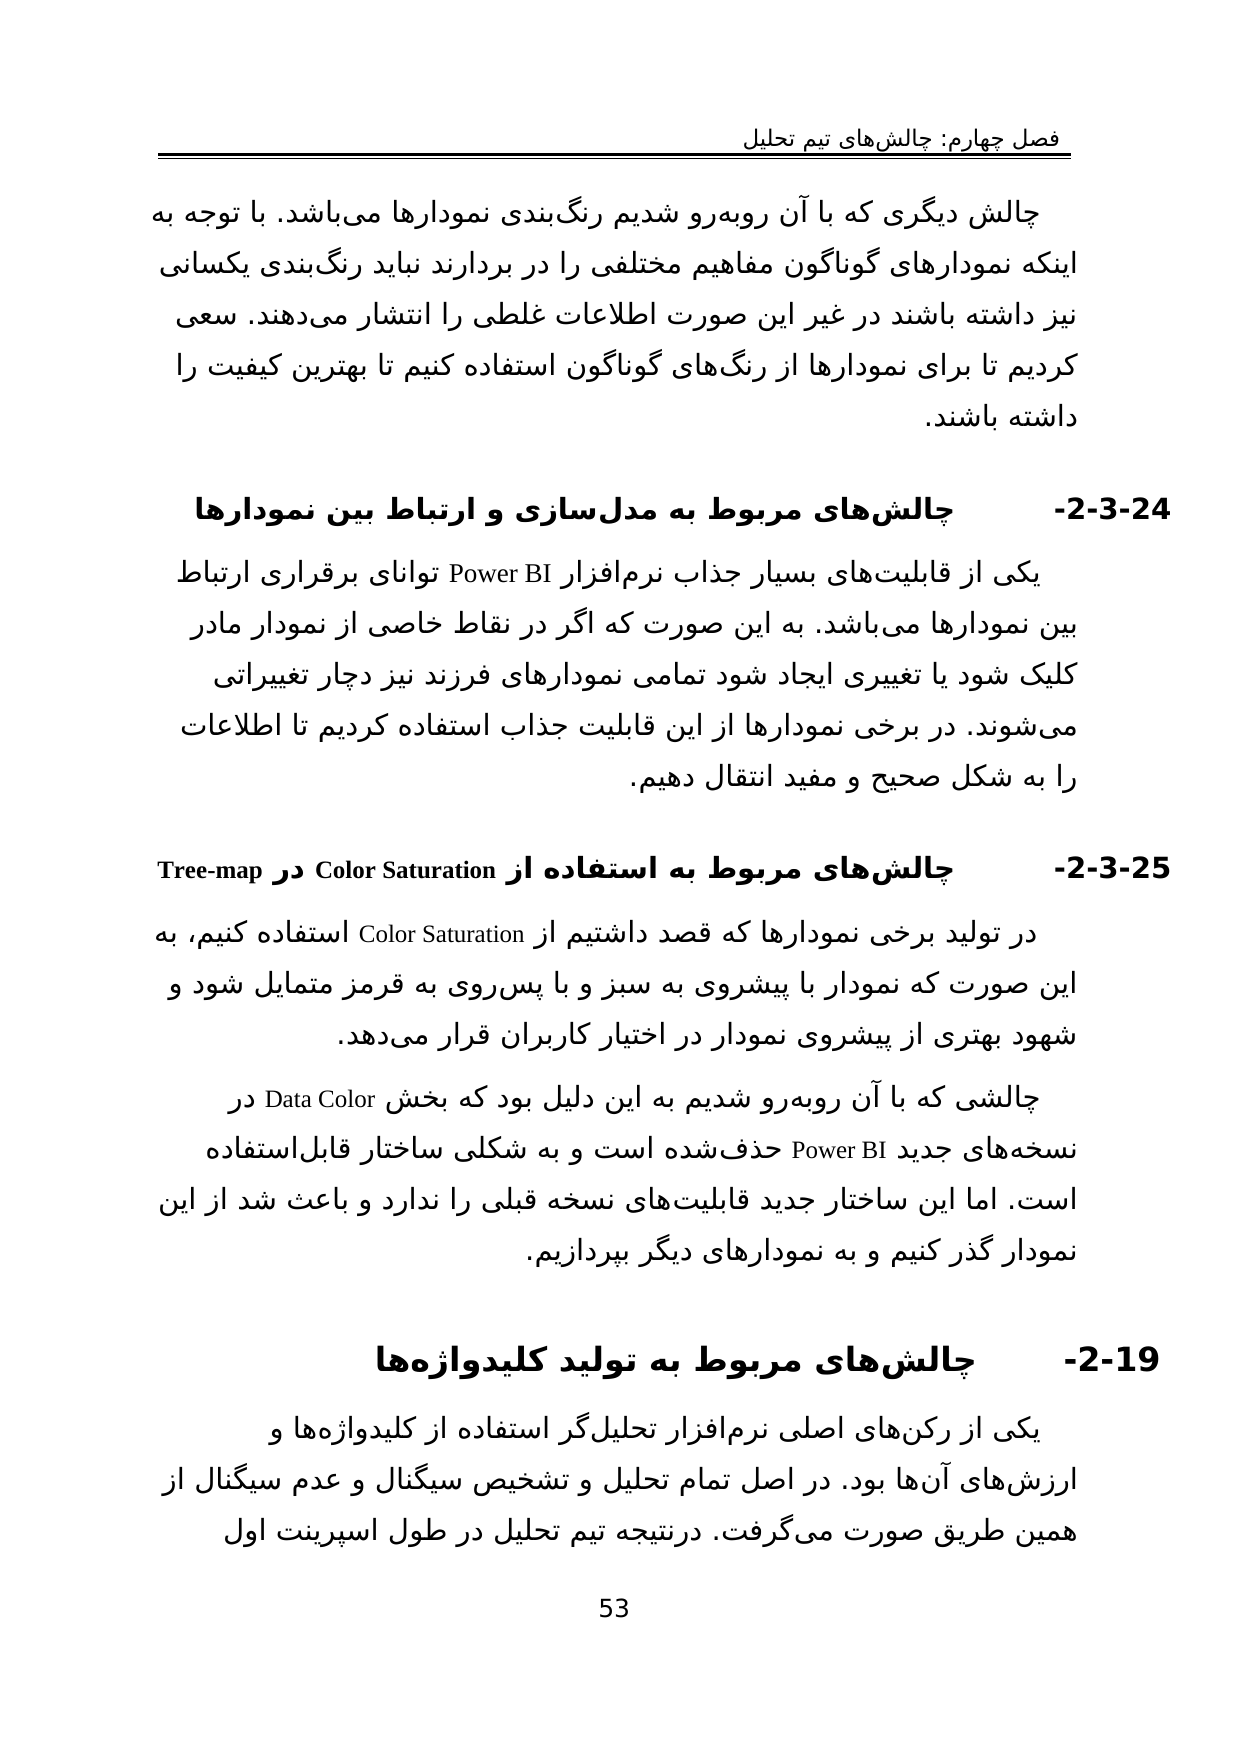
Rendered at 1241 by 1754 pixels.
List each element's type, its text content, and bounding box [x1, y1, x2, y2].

text در تولید برخی نمودار‌ها که قصد داشتیم از Color Saturation استفاده کنیم، به این صورت که نمودار با پیشروی به سبز و با پس‌روی به قرمز متمایل شود و شهود بهتری از پیشروی نمودار در اختیار کاربران قرار می‌دهد. [150, 915, 1078, 1051]
subtitle چالش‌های مربوط به مدل‌سازی و ارتباط بین نمودار‌ها [150, 492, 1054, 526]
subtitle چالش‌های مربوط به تولید کلیدواژه‌ها [150, 1341, 1063, 1379]
text چالش دیگری که با آن روبه‌رو شدیم رنگ‌بندی نمودار‌ها می‌باشد. با توجه به اینکه نمودار‌های گوناگون مفاهیم مختلفی را در بردارند نباید رنگ‌بندی یکسانی نیز داشته باشند در غیر این صورت اطلاعات غلطی را انتشار می‌دهند. سعی کردیم تا برای نمودار‌ها از رنگ‌های گوناگون استفاده کنیم تا بهترین کیفیت را داشته باشند. [150, 196, 1078, 433]
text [150, 1411, 1078, 1547]
text چالشی که با آن روبه‌رو شدیم به این دلیل بود که بخش Data Color در نسخه‌های جدید Power BI حذف‌شده است و به شکلی ساختار قابل‌استفاده است. اما این ساختار جدید قابلیت‌های نسخه قبلی را ندارد و باعث شد از این نمودار گذر کنیم و به نمودار‌های دیگر بپردازیم. [150, 1081, 1078, 1267]
text یکی از قابلیت‌های بسیار جذاب نرم‌افزار Power BI توانای برقراری ارتباط بین نمودار‌ها می‌باشد. به این صورت که اگر در نقاط خاصی از نمودار مادر کلیک شود یا تغییری ایجاد شود تمامی نمودار‌های فرزند نیز دچار تغییراتی می‌شوند. در برخی نمودار‌ها از این قابلیت جذاب استفاده کردیم تا اطلاعات را به شکل صحیح و مفید انتقال دهیم. [150, 555, 1078, 793]
subtitle چالش‌های مربوط به استفاده از Color Saturation در Tree-map [150, 852, 1054, 886]
